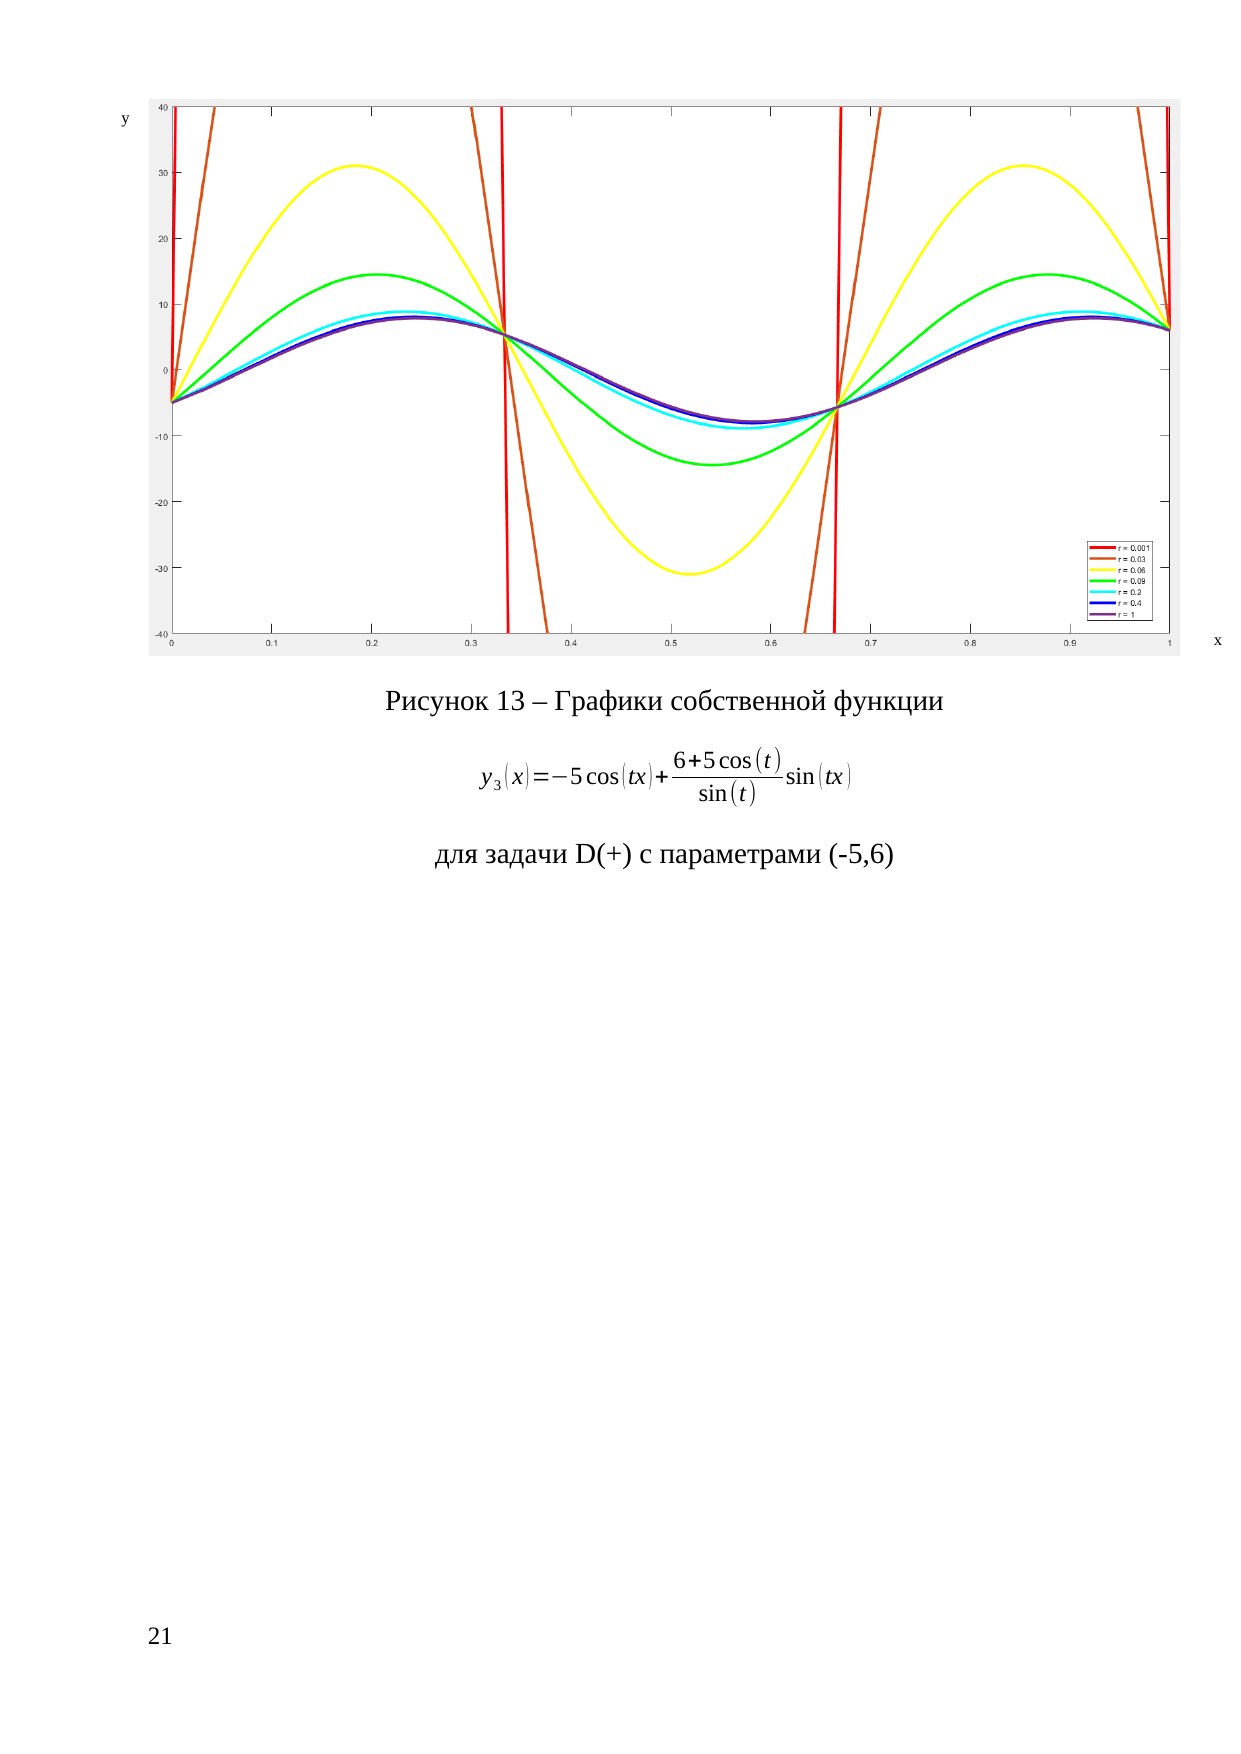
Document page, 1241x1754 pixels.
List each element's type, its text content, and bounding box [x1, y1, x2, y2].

picture [148, 99, 1181, 656]
text для задачи D(+) с параметрами (-5,6) [148, 836, 1181, 869]
text Рисунок 13 – Графики собственной функции [148, 683, 1181, 716]
